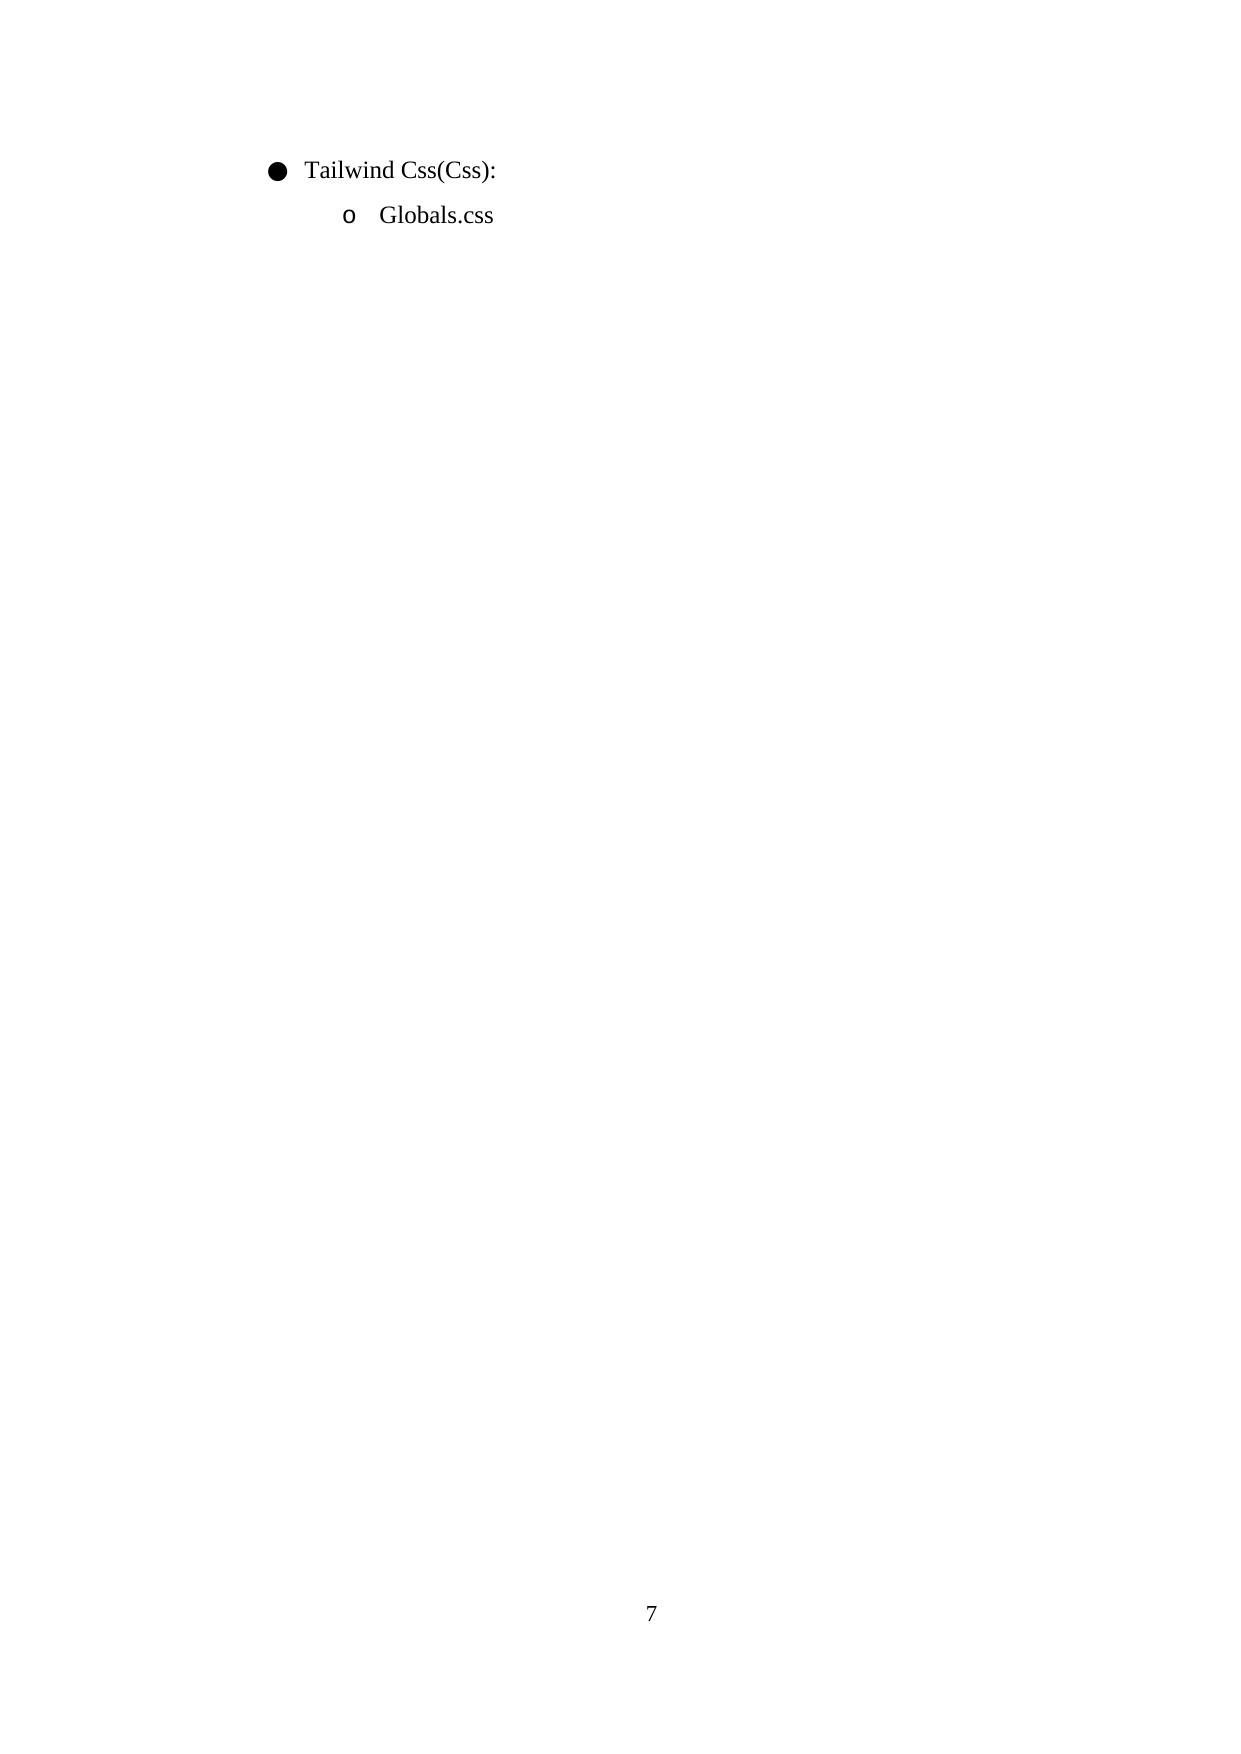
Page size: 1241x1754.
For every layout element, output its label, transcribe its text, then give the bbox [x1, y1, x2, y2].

list Globals.css [342, 201, 1148, 231]
list Tailwind Css(Css): [267, 142, 1148, 193]
